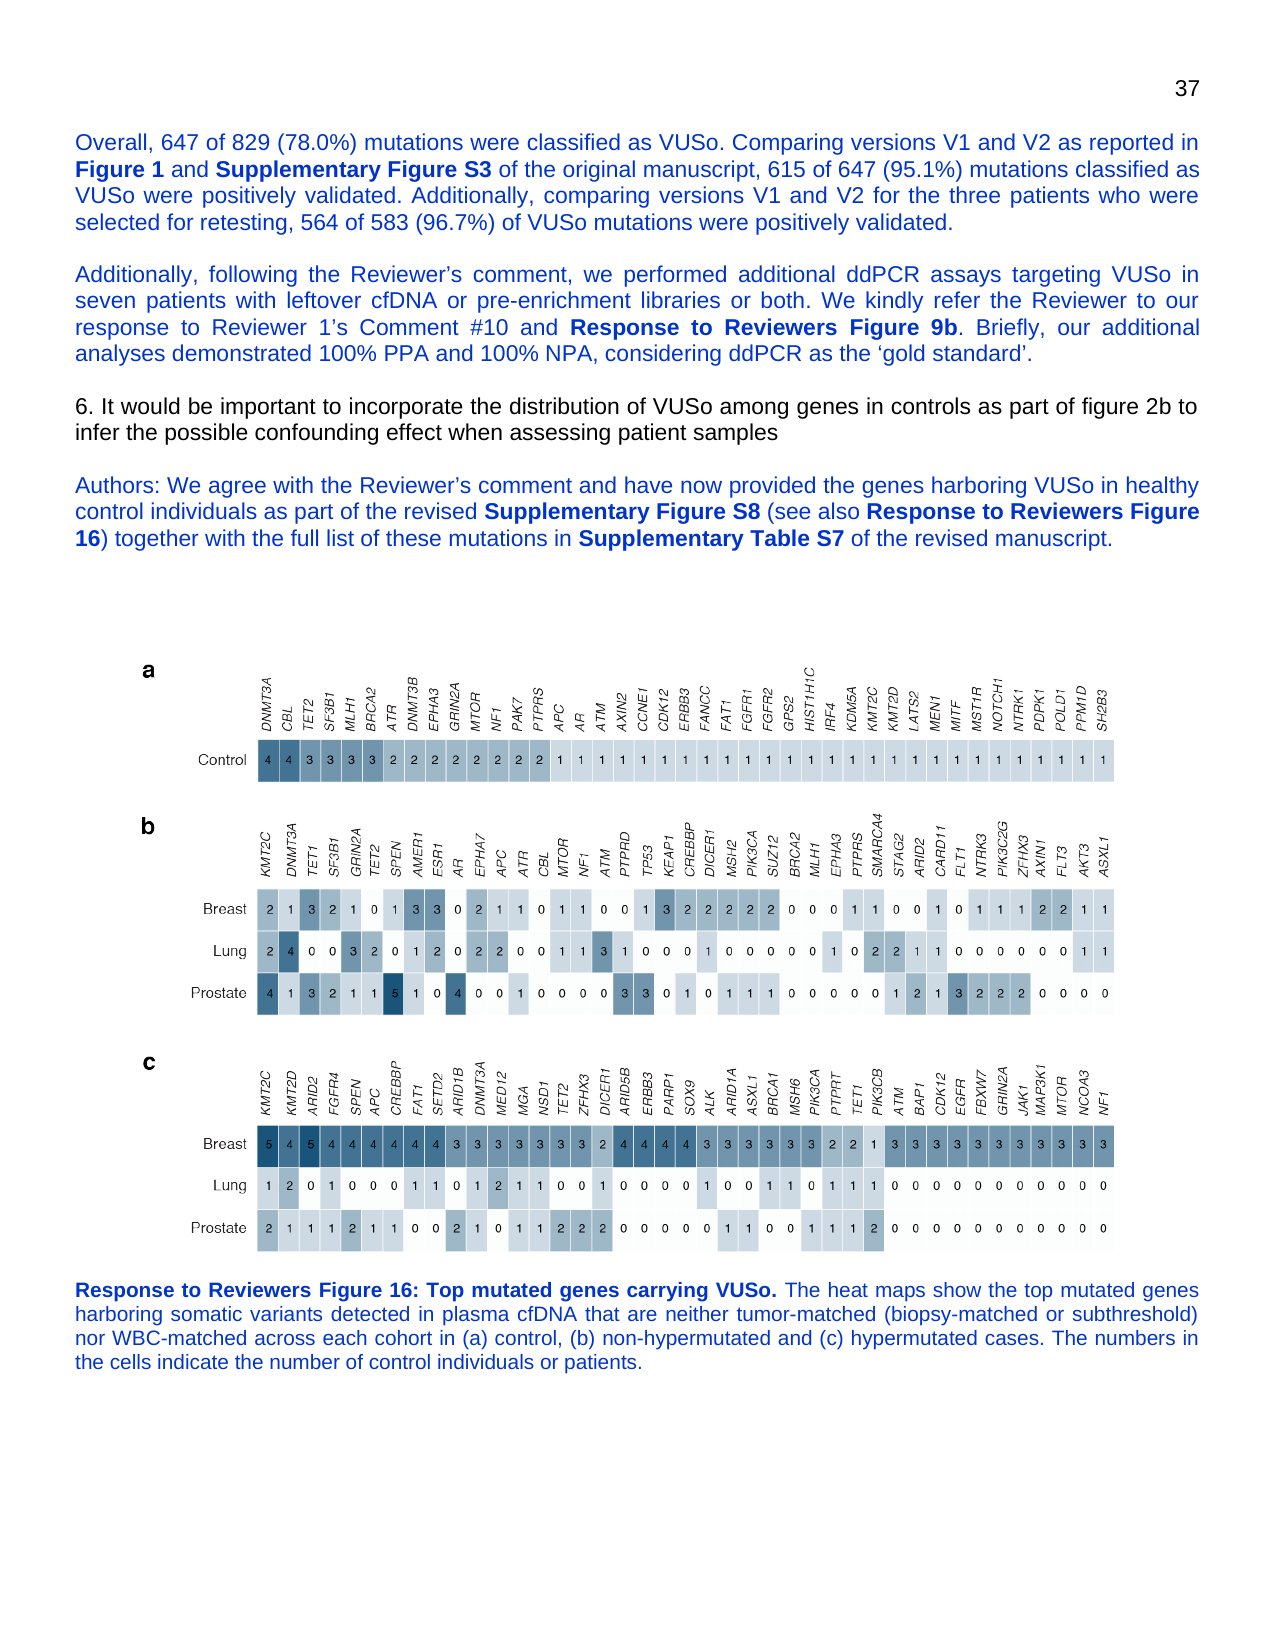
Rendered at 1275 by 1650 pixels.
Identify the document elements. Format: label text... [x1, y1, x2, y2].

text Overall, 647 of 829 (78.0%) mutations were classified as VUSo. Comparing versions V1 and V2 as reported in Figure 1 and Supplementary Figure S3 of the original manuscript, 615 of 647 (95.1%) mutations classified as VUSo were positively validated. Additionally, comparing versions V1 and V2 for the three patients who were selected for retesting, 564 of 583 (96.7%) of VUSo mutations were positively validated. [75, 129, 1200, 235]
text Additionally, following the Reviewer’s comment, we performed additional ddPCR assays targeting VUSo in seven patients with leftover cfDNA or pre-enrichment libraries or both. We kindly refer the Reviewer to our response to Reviewer 1’s Comment #10 and Response to Reviewers Figure 9b. Briefly, our additional analyses demonstrated 100% PPA and 100% NPA, considering ddPCR as the ‘gold standard’. [75, 261, 1200, 367]
text Authors: We agree with the Reviewer’s comment and have now provided the genes harboring VUSo in healthy control individuals as part of the revised Supplementary Figure S8 (see also Response to Reviewers Figure 16) together with the full list of these mutations in Supplementary Table S7 of the revised manuscript. [75, 472, 1200, 551]
text 6. It would be important to incorporate the distribution of VUSo among genes in controls as part of figure 2b to infer the possible confounding effect when assessing patient samples [75, 393, 1200, 446]
text Response to Reviewers Figure 16: Top mutated genes carrying VUSo. The heat maps show the top mutated genes harboring somatic variants detected in plasma cfDNA that are neither tumor-matched (biopsy-matched or subthreshold) nor WBC-matched across each cohort in (a) control, (b) non-hypermutated and (c) hypermutated cases. The numbers in the cells indicate the number of control individuals or patients. [75, 1278, 1200, 1373]
picture [140, 657, 1114, 1252]
